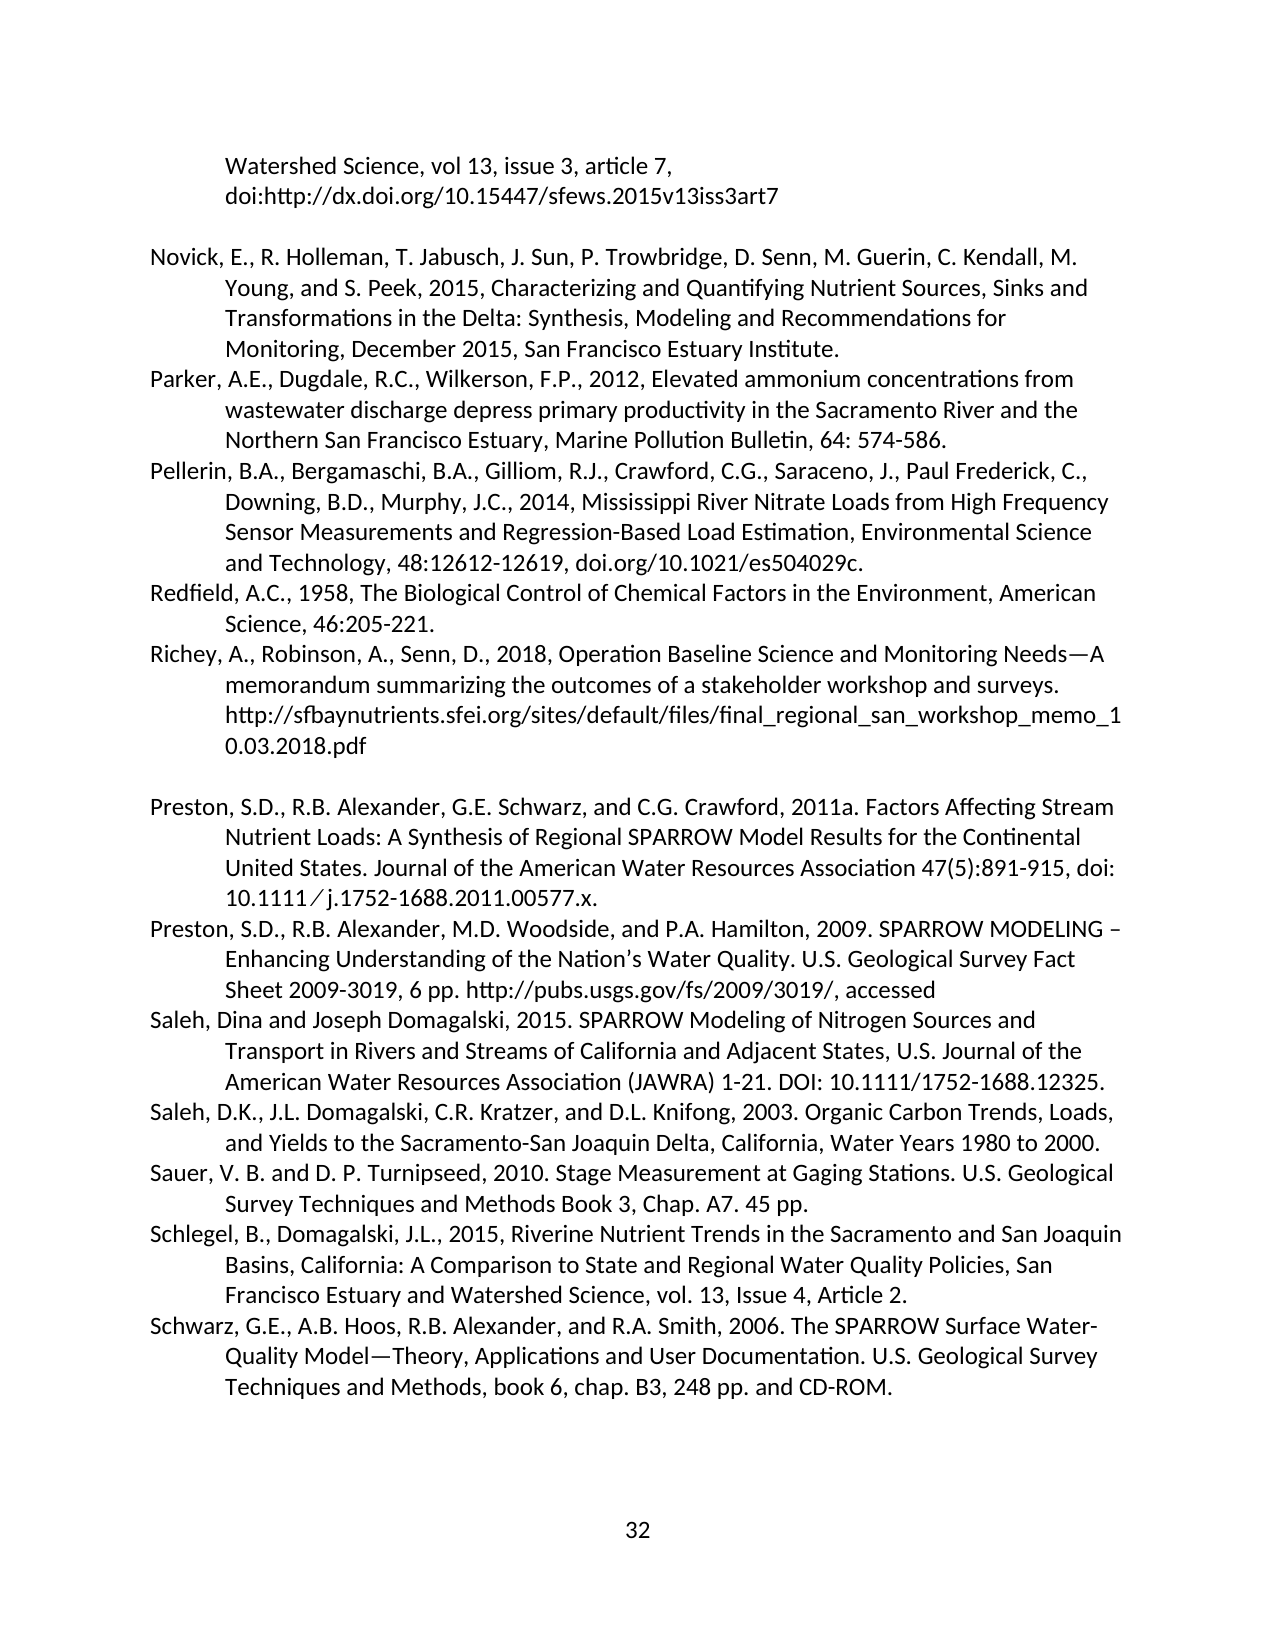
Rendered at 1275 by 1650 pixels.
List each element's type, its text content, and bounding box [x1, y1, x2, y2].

text Saleh, D.K., J.L. Domagalski, C.R. Kratzer, and D.L. Knifong, 2003. Organic Carbon Trends, Loads, and Yields to the Sacramento-San Joaquin Delta, California, Water Years 1980 to 2000. [150, 1096, 1125, 1157]
text Sauer, V. B. and D. P. Turnipseed, 2010. Stage Measurement at Gaging Stations. U.S. Geological Survey Techniques and Methods Book 3, Chap. A7. 45 pp. [150, 1157, 1125, 1218]
text Parker, A.E., Dugdale, R.C., Wilkerson, F.P., 2012, Elevated ammonium concentrations from wastewater discharge depress primary productivity in the Sacramento River and the Northern San Francisco Estuary, Marine Pollution Bulletin, 64: 574-586. [150, 364, 1125, 455]
text Redfield, A.C., 1958, The Biological Control of Chemical Factors in the Environment, American Science, 46:205-221. [150, 577, 1125, 638]
text Saleh, Dina and Joseph Domagalski, 2015. SPARROW Modeling of Nitrogen Sources and Transport in Rivers and Streams of California and Adjacent States, U.S. Journal of the American Water Resources Association (JAWRA) 1-21. DOI: 10.1111/1752-1688.12325. [150, 1004, 1125, 1096]
text Richey, A., Robinson, A., Senn, D., 2018, Operation Baseline Science and Monitoring Needs—A memorandum summarizing the outcomes of a stakeholder workshop and surveys. http://sfbaynutrients.sfei.org/sites/default/files/final_regional_san_workshop_memo_10.03.2018.pdf [150, 638, 1125, 760]
text Pellerin, B.A., Bergamaschi, B.A., Gilliom, R.J., Crawford, C.G., Saraceno, J., Paul Frederick, C., Downing, B.D., Murphy, J.C., 2014, Mississippi River Nitrate Loads from High Frequency Sensor Measurements and Regression-Based Load Estimation, Environmental Science and Technology, 48:12612-12619, doi.org/10.1021/es504029c. [150, 455, 1125, 577]
text Schlegel, B., Domagalski, J.L., 2015, Riverine Nutrient Trends in the Sacramento and San Joaquin Basins, California: A Comparison to State and Regional Water Quality Policies, San Francisco Estuary and Watershed Science, vol. 13, Issue 4, Article 2. [150, 1218, 1125, 1310]
text Preston, S.D., R.B. Alexander, G.E. Schwarz, and C.G. Crawford, 2011a. Factors Affecting Stream Nutrient Loads: A Synthesis of Regional SPARROW Model Results for the Continental United States. Journal of the American Water Resources Association 47(5):891-915, doi: 10.1111 ⁄ j.1752-1688.2011.00577.x. [150, 791, 1125, 913]
text Novick, E., R. Holleman, T. Jabusch, J. Sun, P. Trowbridge, D. Senn, M. Guerin, C. Kendall, M. Young, and S. Peek, 2015, Characterizing and Quantifying Nutrient Sources, Sinks and Transformations in the Delta: Synthesis, Modeling and Recommendations for Monitoring, December 2015, San Francisco Estuary Institute. [150, 242, 1125, 364]
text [150, 150, 1125, 211]
text Schwarz, G.E., A.B. Hoos, R.B. Alexander, and R.A. Smith, 2006. The SPARROW Surface Water-Quality Model—Theory, Applications and User Documentation. U.S. Geological Survey Techniques and Methods, book 6, chap. B3, 248 pp. and CD-ROM. [150, 1310, 1125, 1401]
text Preston, S.D., R.B. Alexander, M.D. Woodside, and P.A. Hamilton, 2009. SPARROW MODELING – Enhancing Understanding of the Nation’s Water Quality. U.S. Geological Survey Fact Sheet 2009-3019, 6 pp. http://pubs.usgs.gov/fs/2009/3019/, accessed [150, 913, 1125, 1004]
